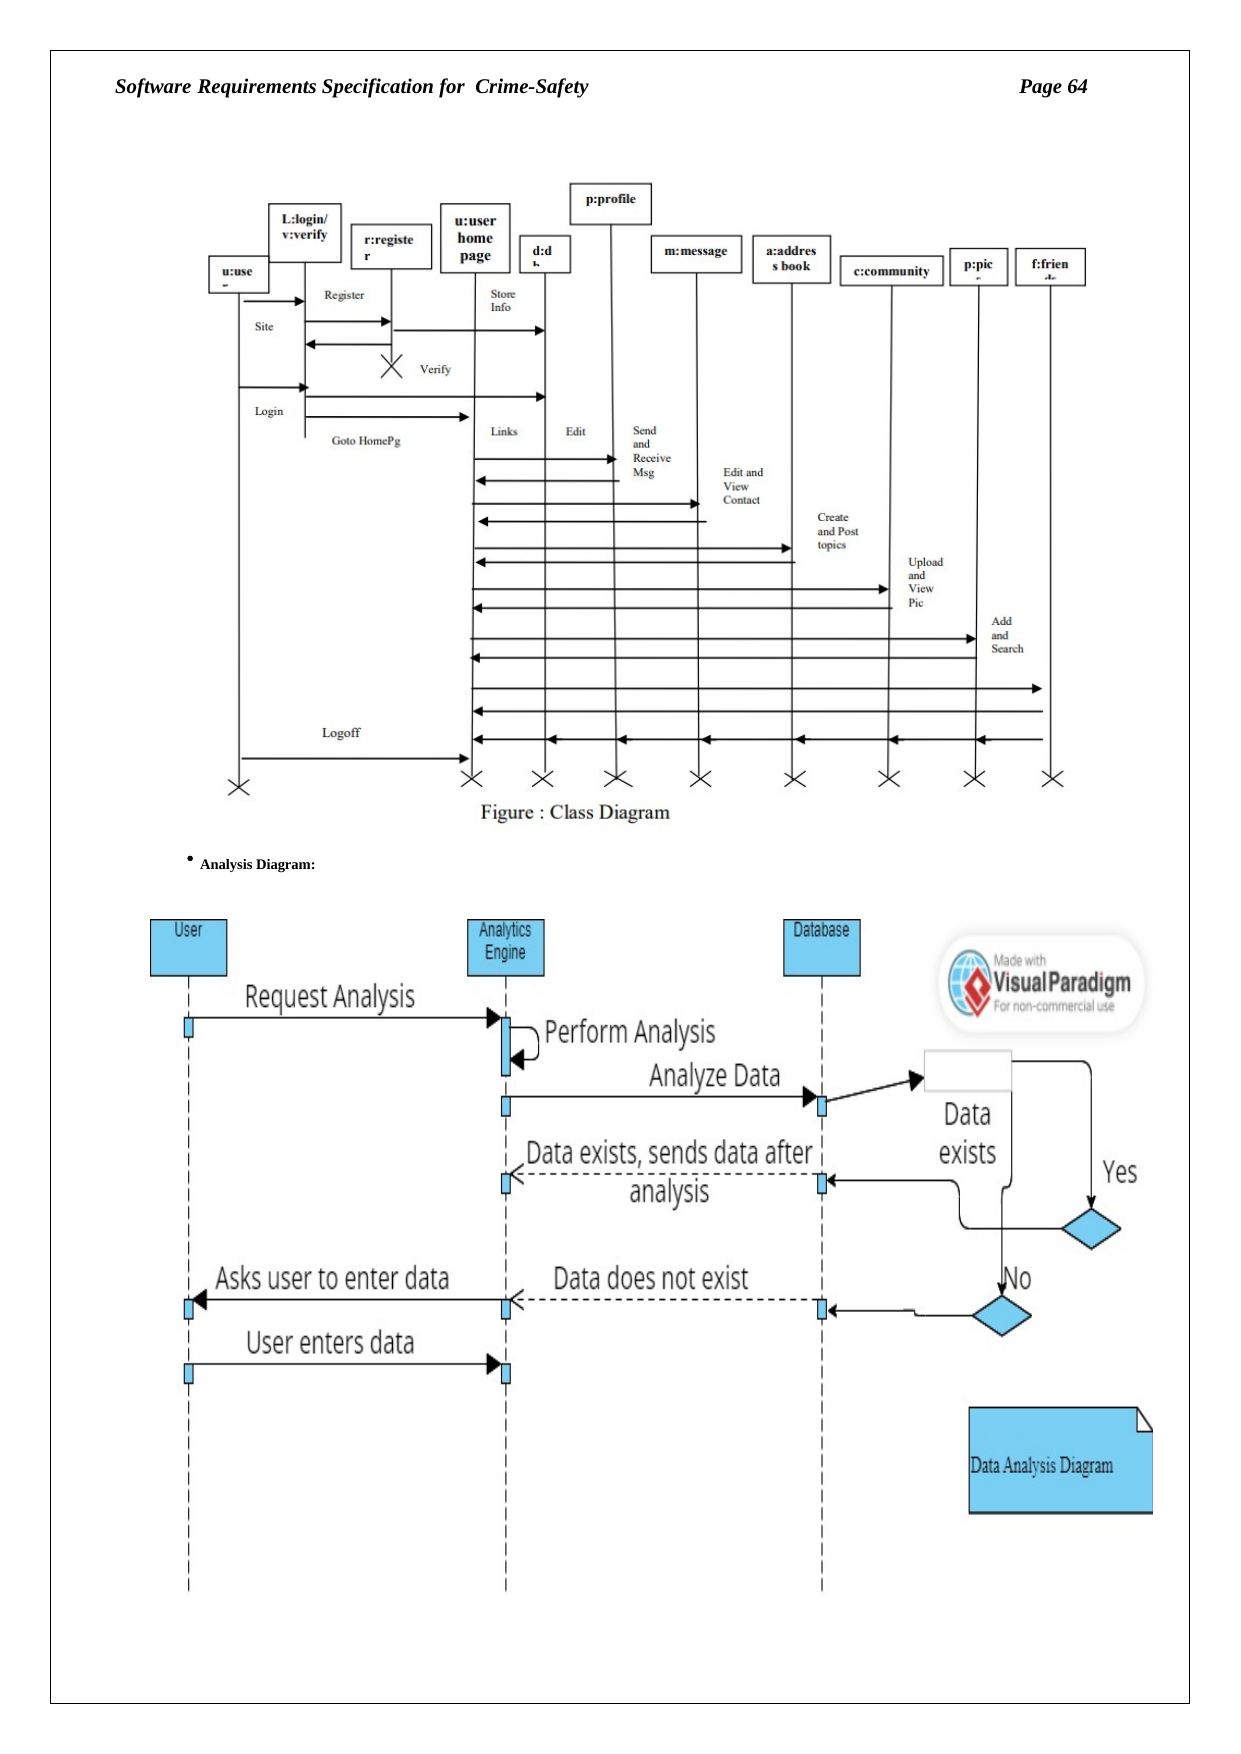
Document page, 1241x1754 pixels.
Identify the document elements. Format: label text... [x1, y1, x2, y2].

list Analysis Diagram: [187, 844, 1090, 873]
picture [150, 150, 1089, 835]
picture [150, 919, 1153, 1597]
